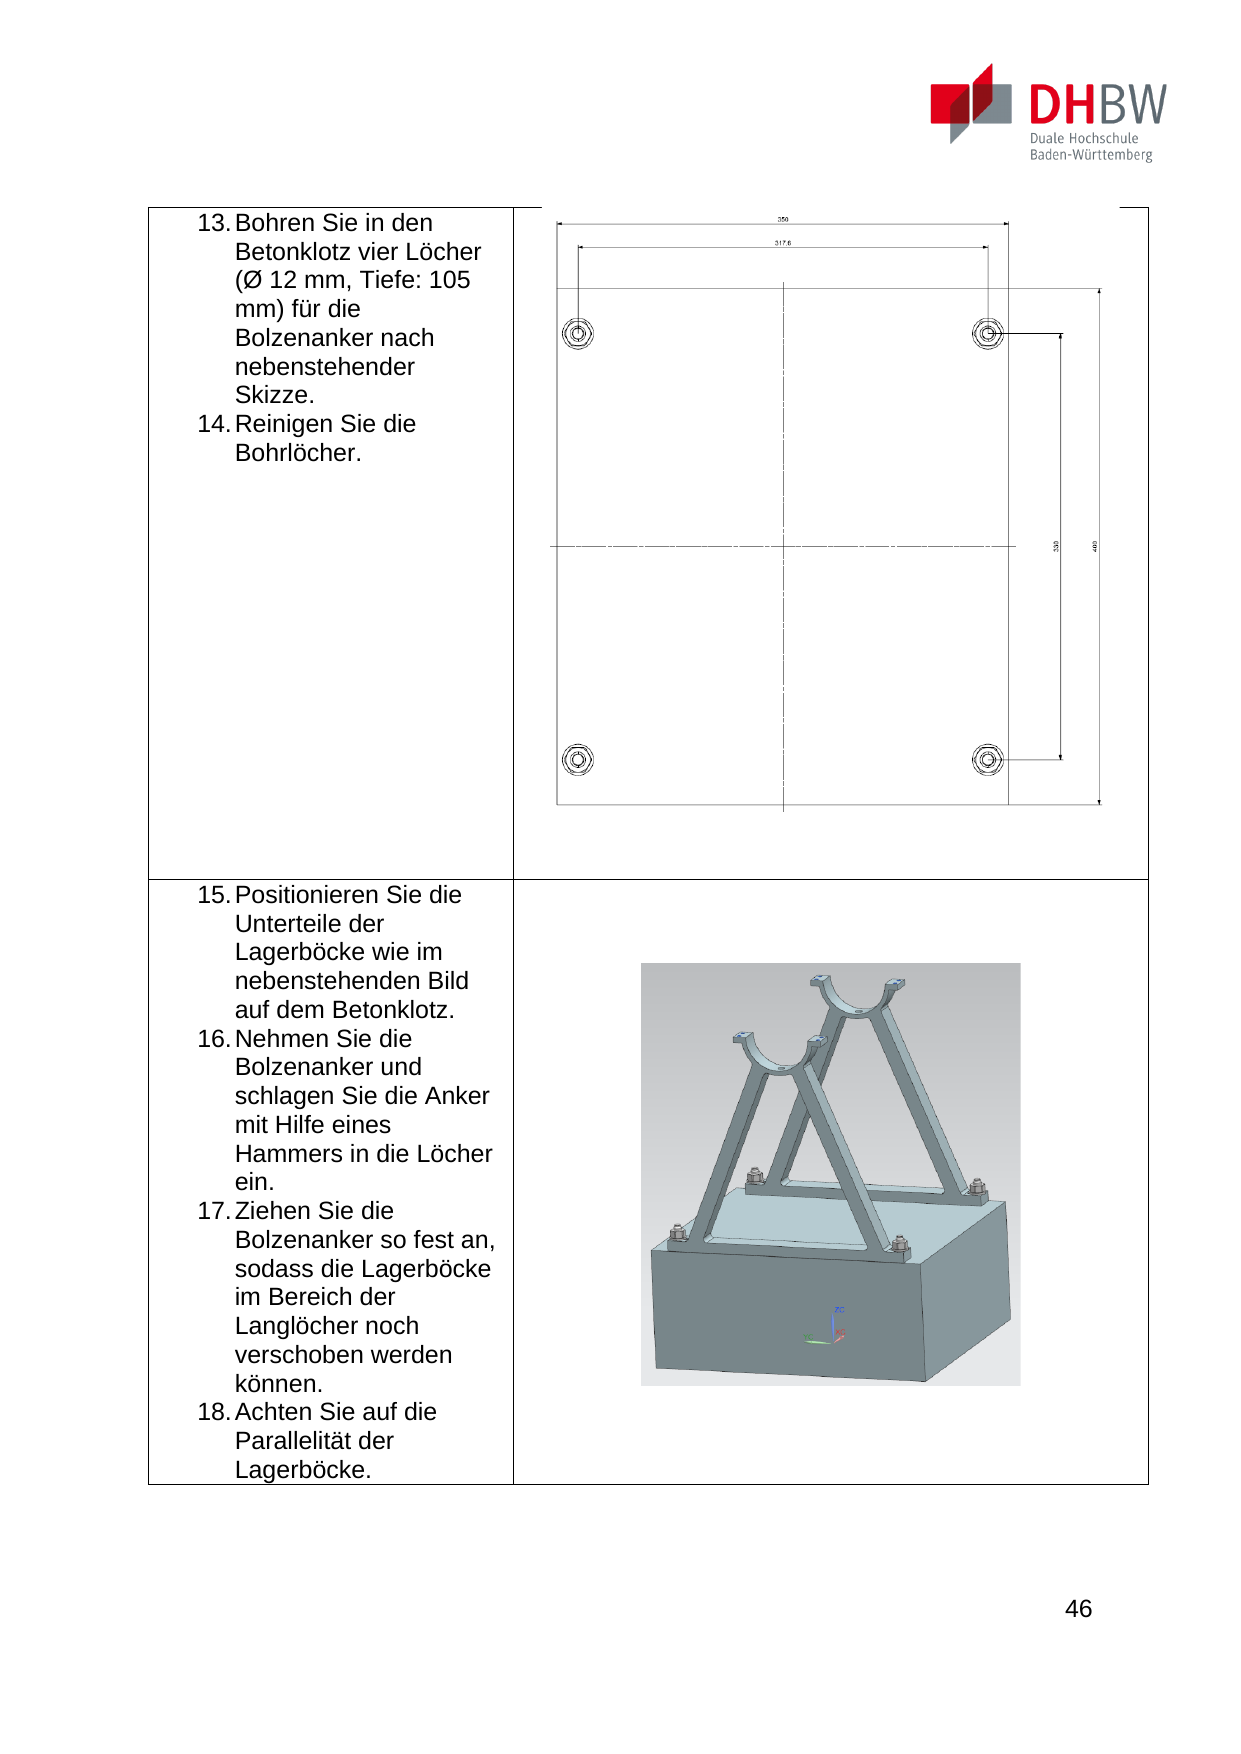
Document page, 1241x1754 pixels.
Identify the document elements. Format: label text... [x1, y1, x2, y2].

table_cell [514, 880, 1148, 1483]
picture [541, 207, 1120, 822]
table_cell Bohren Sie in den Betonklotz vier Löcher (Ø 12 mm, Tiefe: 105 mm) für die Bolzenanker nach nebenstehender Skizze. Reinigen Sie die Bohrlöcher. [149, 208, 513, 879]
table_cell Positionieren Sie die Unterteile der Lagerböcke wie im nebenstehenden Bild auf dem Betonklotz. Nehmen Sie die Bolzenanker und schlagen Sie die Anker mit Hilfe eines Hammers in die Löcher ein. Ziehen Sie die Bolzenanker so fest an, sodass die Lagerböcke im Bereich der Langlöcher noch verschoben werden können. Achten Sie auf die Parallelität der Lagerböcke. [149, 880, 513, 1483]
picture [641, 963, 1021, 1386]
picture [930, 63, 1167, 163]
table_cell [514, 208, 1148, 879]
